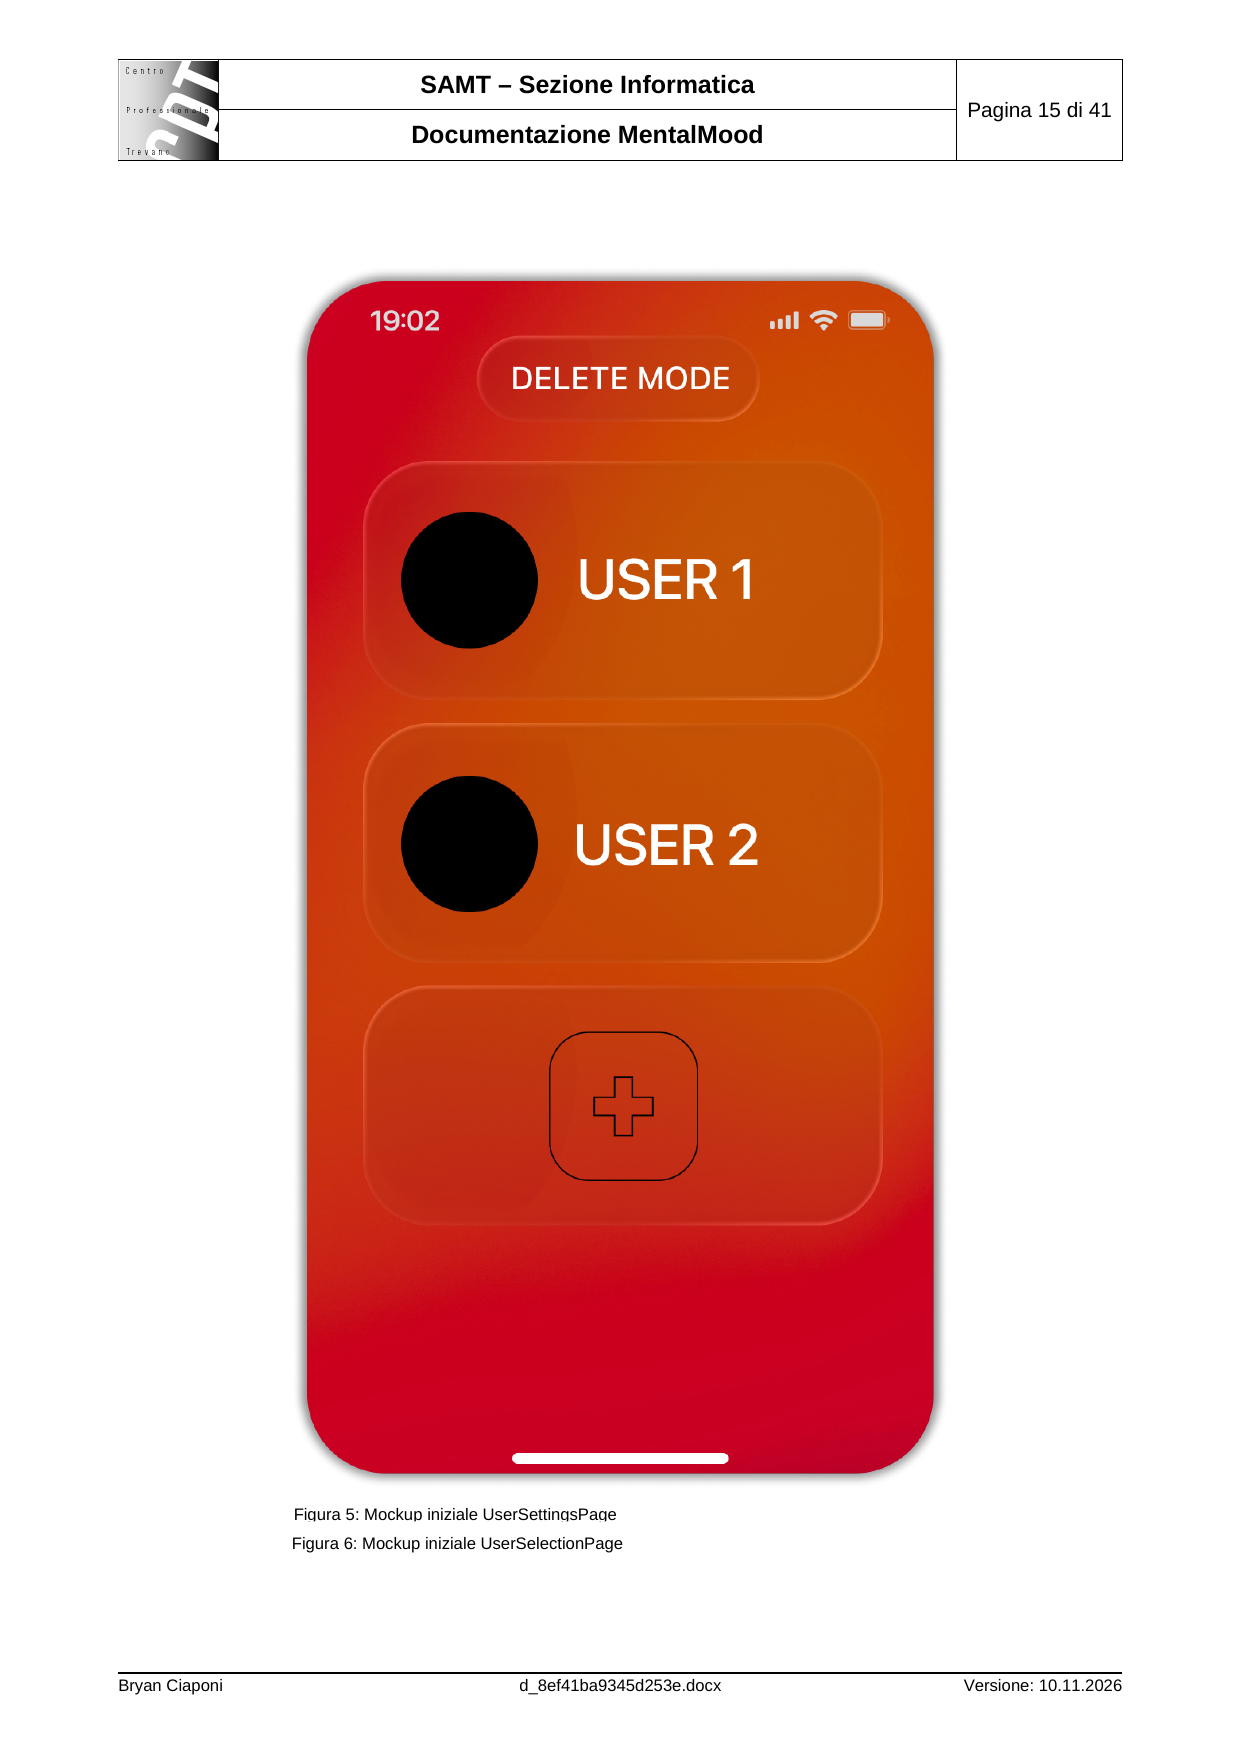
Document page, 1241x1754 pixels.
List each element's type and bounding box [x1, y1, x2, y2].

picture [291, 265, 949, 1489]
picture [118, 60, 219, 160]
